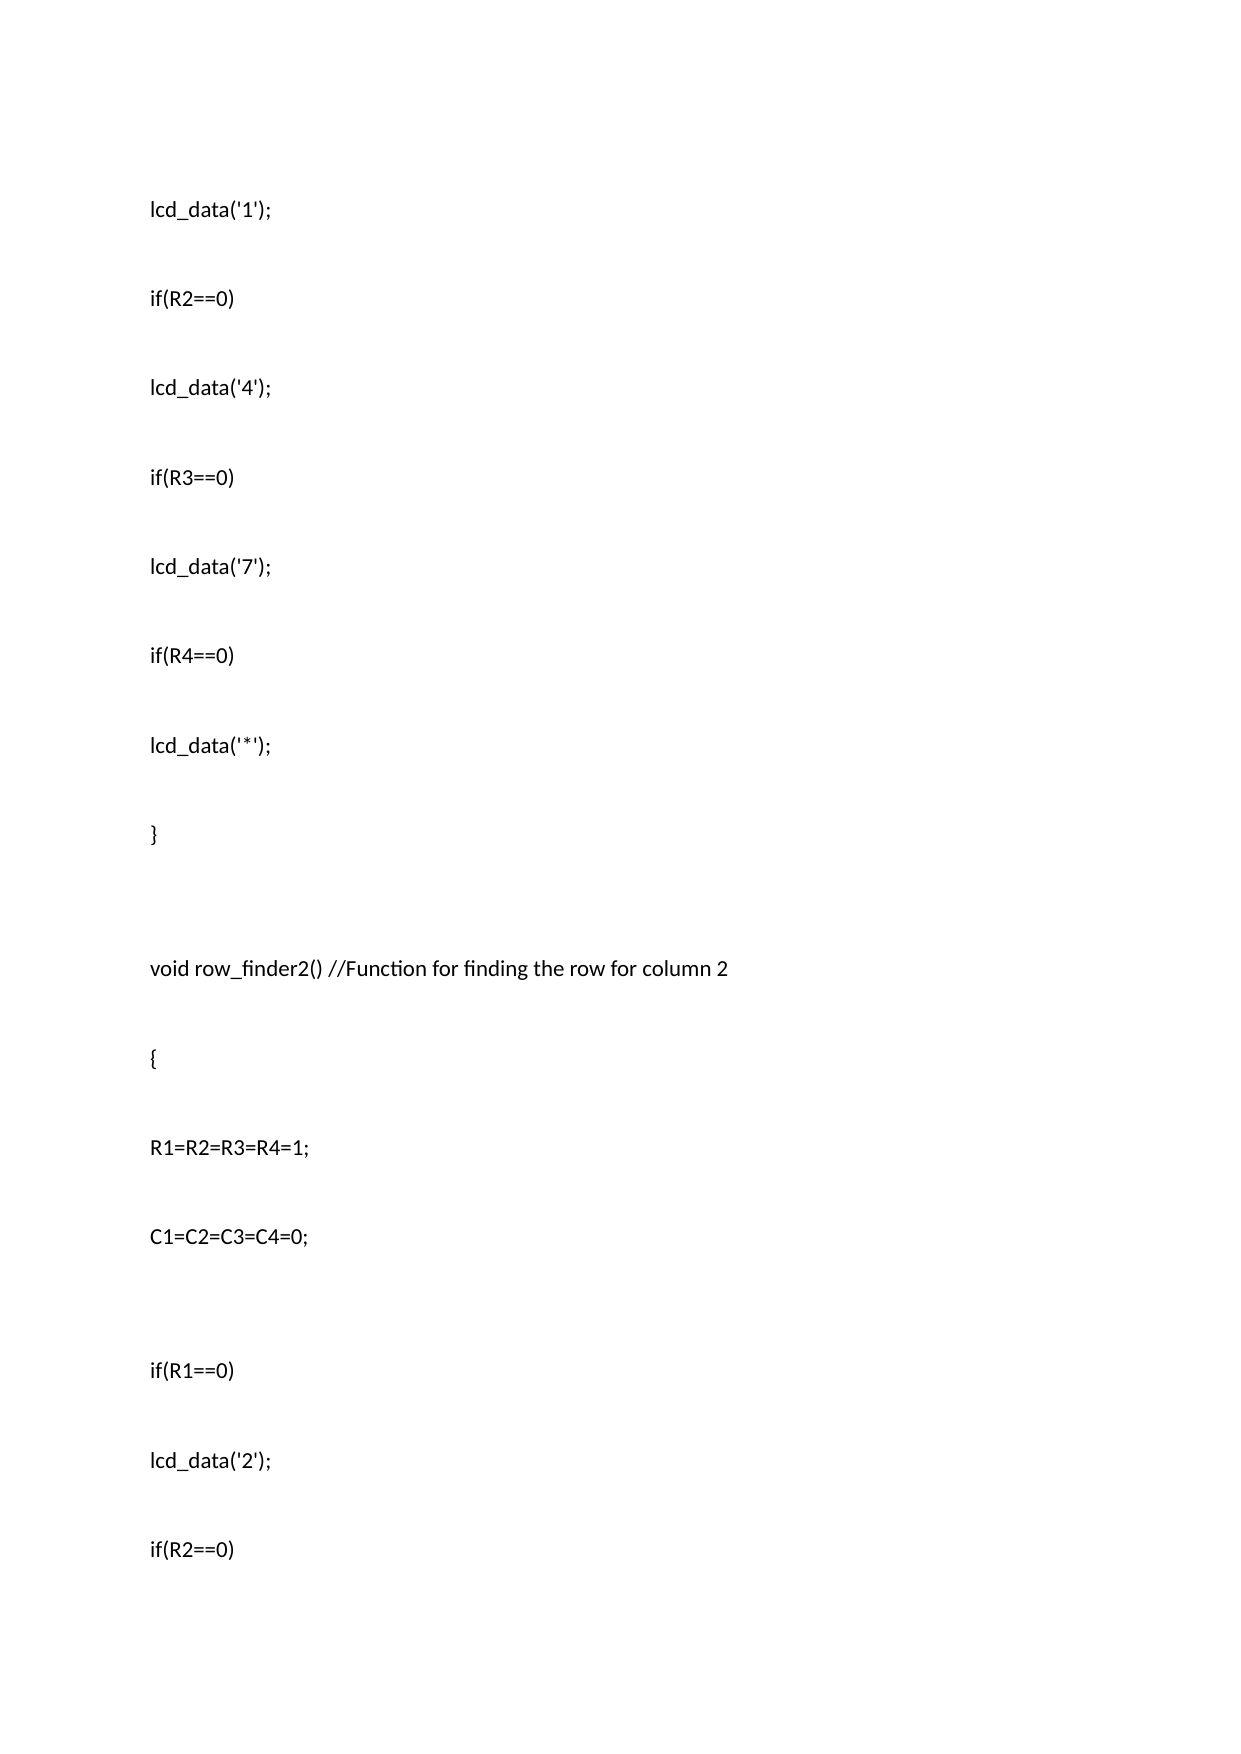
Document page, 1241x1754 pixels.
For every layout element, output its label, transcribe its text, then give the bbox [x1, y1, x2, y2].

text } [150, 820, 1090, 848]
text void row_finder2() //Function for finding the row for column 2 [150, 954, 1090, 982]
text lcd_data('*'); [150, 731, 1090, 759]
text if(R2==0) [150, 1535, 1090, 1563]
text { [150, 1044, 1090, 1072]
text if(R1==0) [150, 1357, 1090, 1384]
text lcd_data('4'); [150, 373, 1090, 401]
text lcd_data('2'); [150, 1446, 1090, 1474]
text if(R2==0) [150, 284, 1090, 312]
text lcd_data('7'); [150, 552, 1090, 580]
text if(R4==0) [150, 642, 1090, 669]
text if(R3==0) [150, 463, 1090, 491]
text lcd_data('1'); [150, 195, 1090, 223]
text R1=R2=R3=R4=1; [150, 1133, 1090, 1161]
text C1=C2=C3=C4=0; [150, 1222, 1090, 1251]
